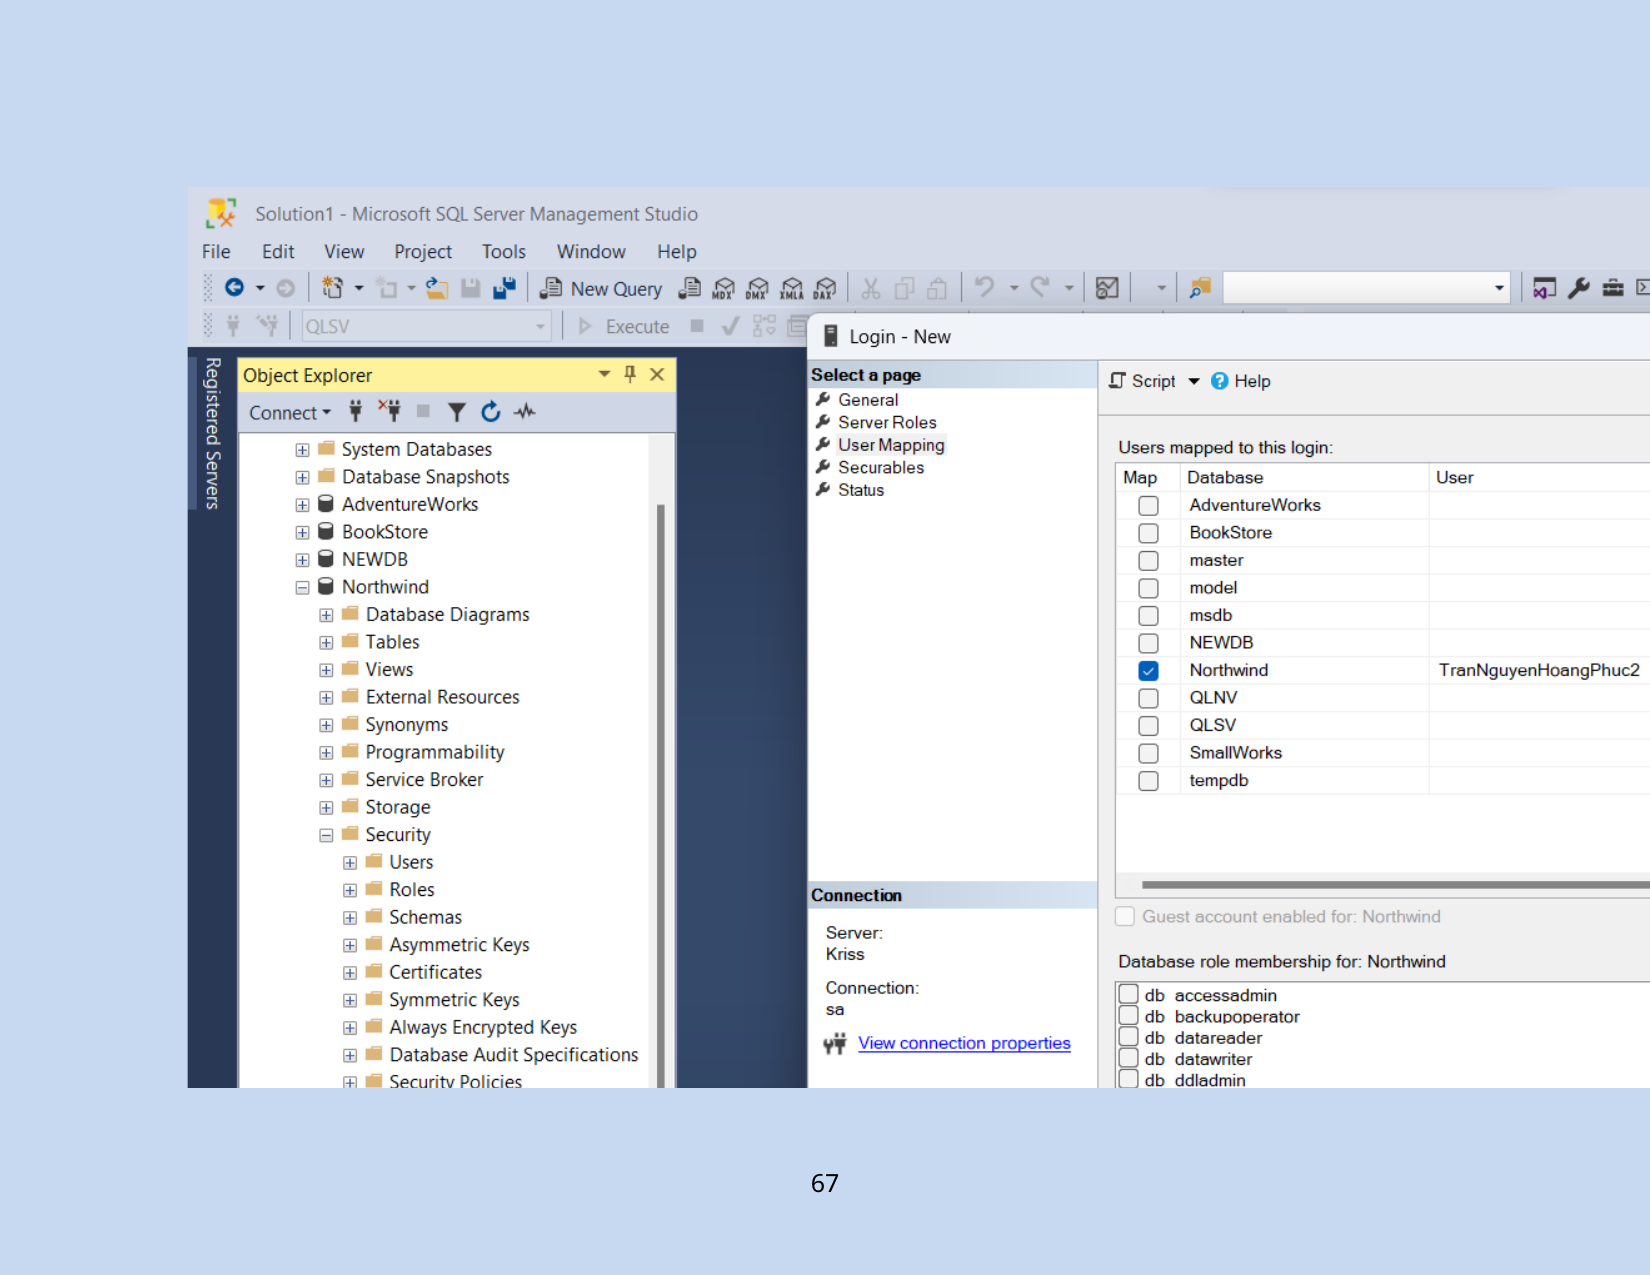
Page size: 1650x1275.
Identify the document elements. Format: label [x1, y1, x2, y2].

picture [187, 187, 1650, 1088]
